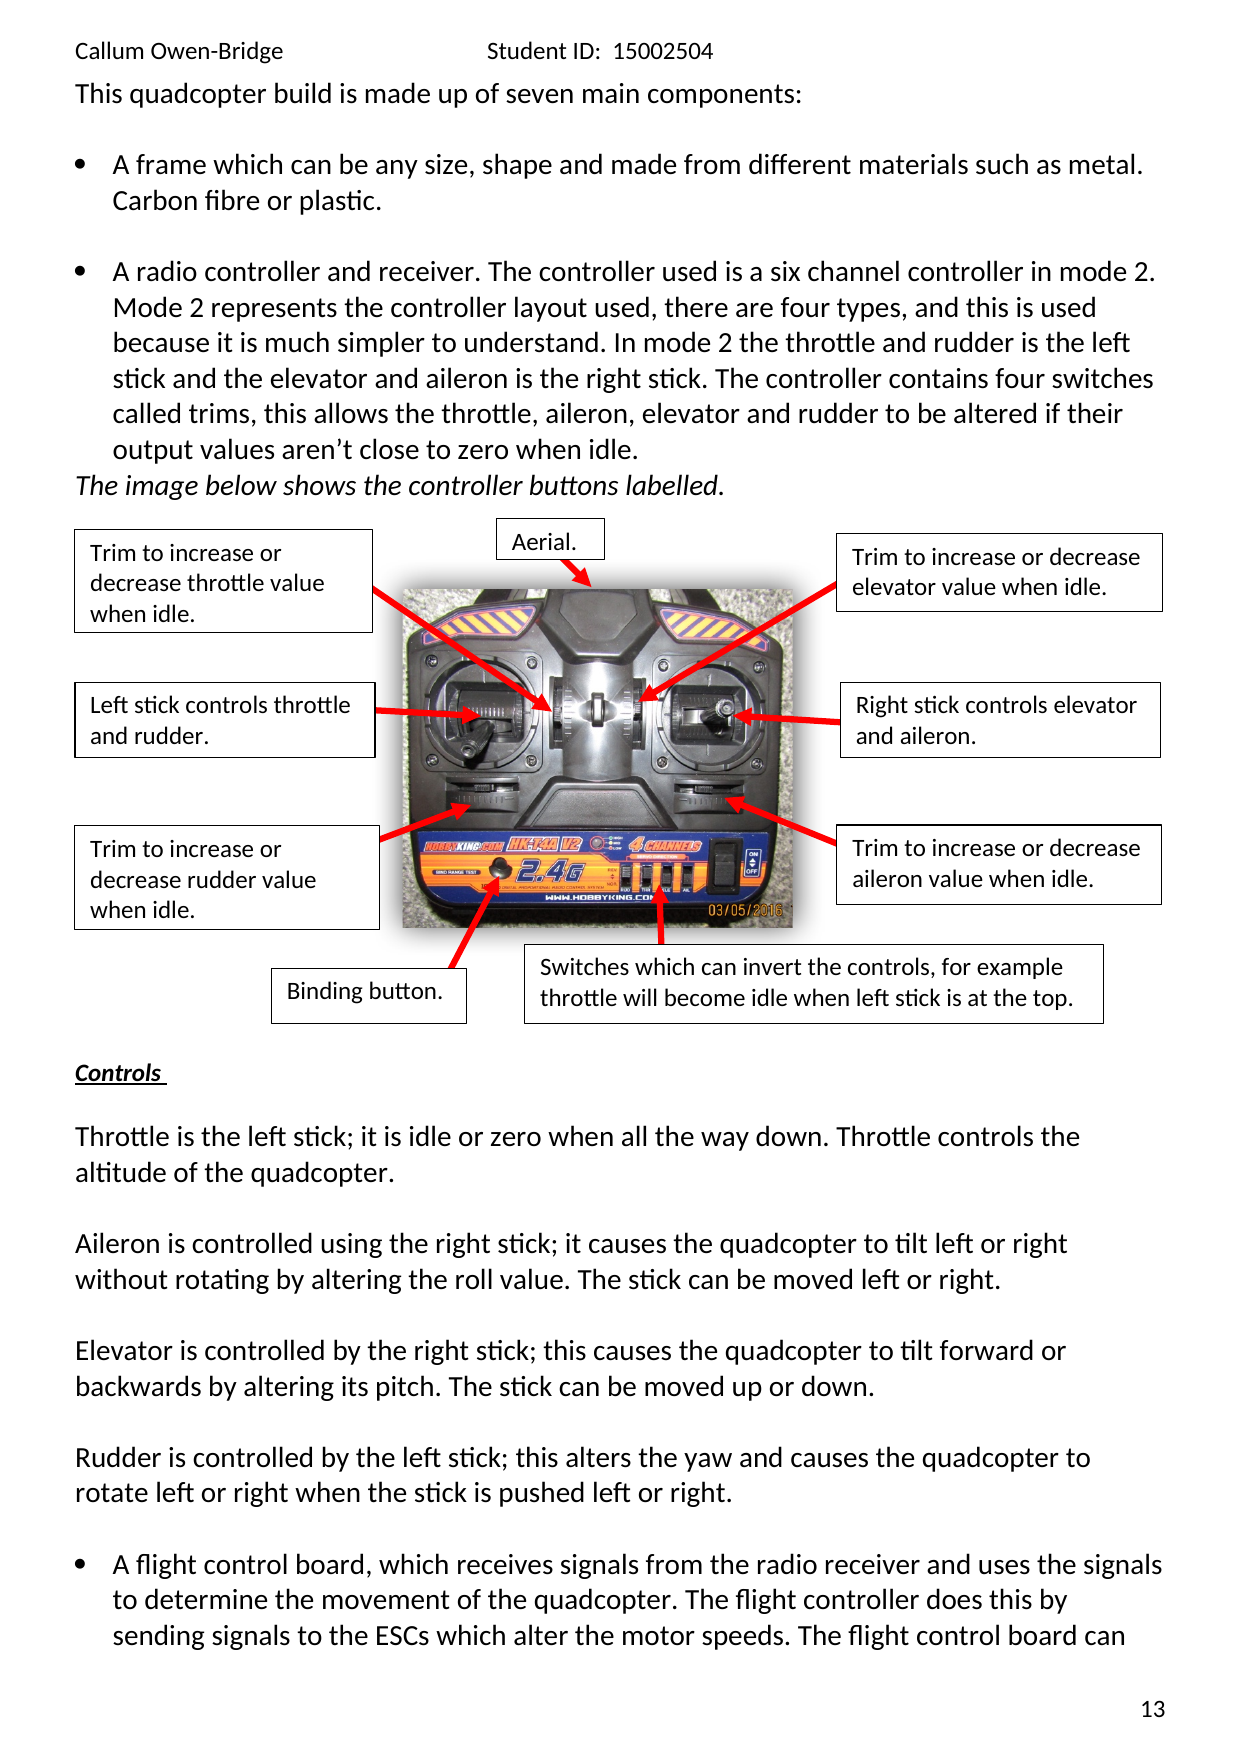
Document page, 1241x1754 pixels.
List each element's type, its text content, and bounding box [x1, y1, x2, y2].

text Throttle is the left stick; it is idle or zero when all the way down. Throttle controls the altitude of the quadcopter. [75, 1118, 1165, 1189]
text Elevator is controlled by the right stick; this causes the quadcopter to tilt forward or backwards by altering its pitch. The stick can be moved up or down. [75, 1332, 1165, 1403]
text Aileron is controlled using the right stick; it causes the quadcopter to tilt left or right without rotating by altering the roll value. The stick can be moved left or right. [75, 1225, 1165, 1296]
text This quadcopter build is made up of seven main components: [75, 75, 1165, 111]
text The image below shows the controller buttons labelled. [75, 467, 1165, 502]
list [75, 1546, 1165, 1653]
picture [402, 589, 793, 928]
list A frame which can be any size, shape and made from different materials such as metal. Carbon fibre or plastic. [75, 146, 1165, 217]
text Controls [75, 1057, 1165, 1088]
list A radio controller and receiver. The controller used is a six channel controller in mode 2. Mode 2 represents the controller layout used, there are four types, and this is used because it is much simpler to understand. In mode 2 the throttle and rudder is the left stick and the elevator and aileron is the right stick. The controller contains four switches called trims, this allows the throttle, aileron, elevator and rudder to be altered if their output values aren’t close to zero when idle. [75, 253, 1165, 467]
list Rudder is controlled by the left stick; this alters the yaw and causes the quadcopter to rotate left or right when the stick is pushed left or right. [75, 1439, 1165, 1510]
